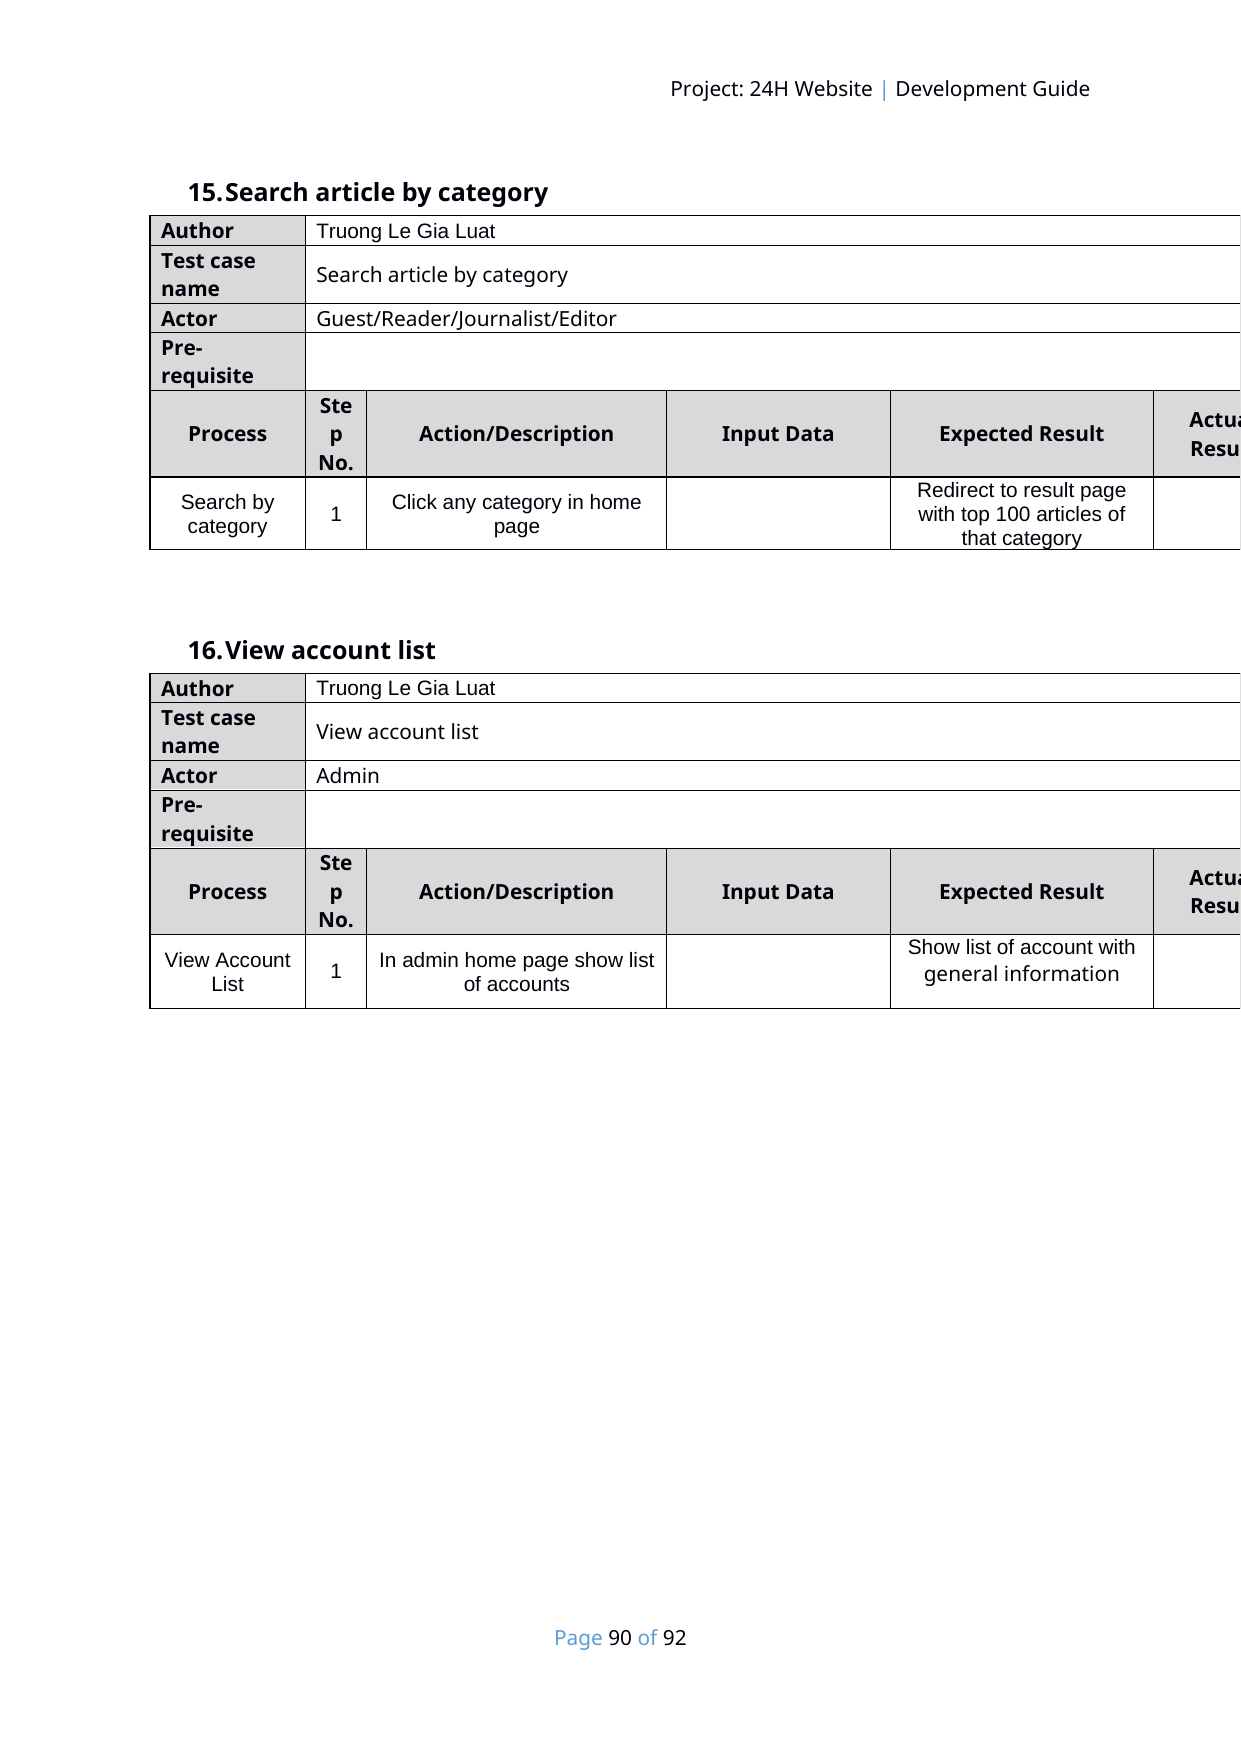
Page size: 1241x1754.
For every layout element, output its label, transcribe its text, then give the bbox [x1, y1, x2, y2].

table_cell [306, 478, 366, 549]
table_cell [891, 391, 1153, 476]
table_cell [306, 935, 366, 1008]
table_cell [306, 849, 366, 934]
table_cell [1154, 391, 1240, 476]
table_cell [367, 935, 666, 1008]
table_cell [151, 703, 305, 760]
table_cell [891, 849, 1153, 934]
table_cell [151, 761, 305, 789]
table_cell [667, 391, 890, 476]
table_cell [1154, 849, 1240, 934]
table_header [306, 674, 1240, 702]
subtitle View account list [187, 632, 1090, 666]
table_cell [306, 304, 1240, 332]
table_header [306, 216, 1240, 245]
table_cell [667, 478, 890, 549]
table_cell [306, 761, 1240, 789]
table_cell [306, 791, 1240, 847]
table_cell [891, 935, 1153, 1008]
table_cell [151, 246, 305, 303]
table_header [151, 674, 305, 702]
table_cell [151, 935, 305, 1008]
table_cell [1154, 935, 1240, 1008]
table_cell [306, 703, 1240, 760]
subtitle Search article by category [187, 175, 1090, 209]
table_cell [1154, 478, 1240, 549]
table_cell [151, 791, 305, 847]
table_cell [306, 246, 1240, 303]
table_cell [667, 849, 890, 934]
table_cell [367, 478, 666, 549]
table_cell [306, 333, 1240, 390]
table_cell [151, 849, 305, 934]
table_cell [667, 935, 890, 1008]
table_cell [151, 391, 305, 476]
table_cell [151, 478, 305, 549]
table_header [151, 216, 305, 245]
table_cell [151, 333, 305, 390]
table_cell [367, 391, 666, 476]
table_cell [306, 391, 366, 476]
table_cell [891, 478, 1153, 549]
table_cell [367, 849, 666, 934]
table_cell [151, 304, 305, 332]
